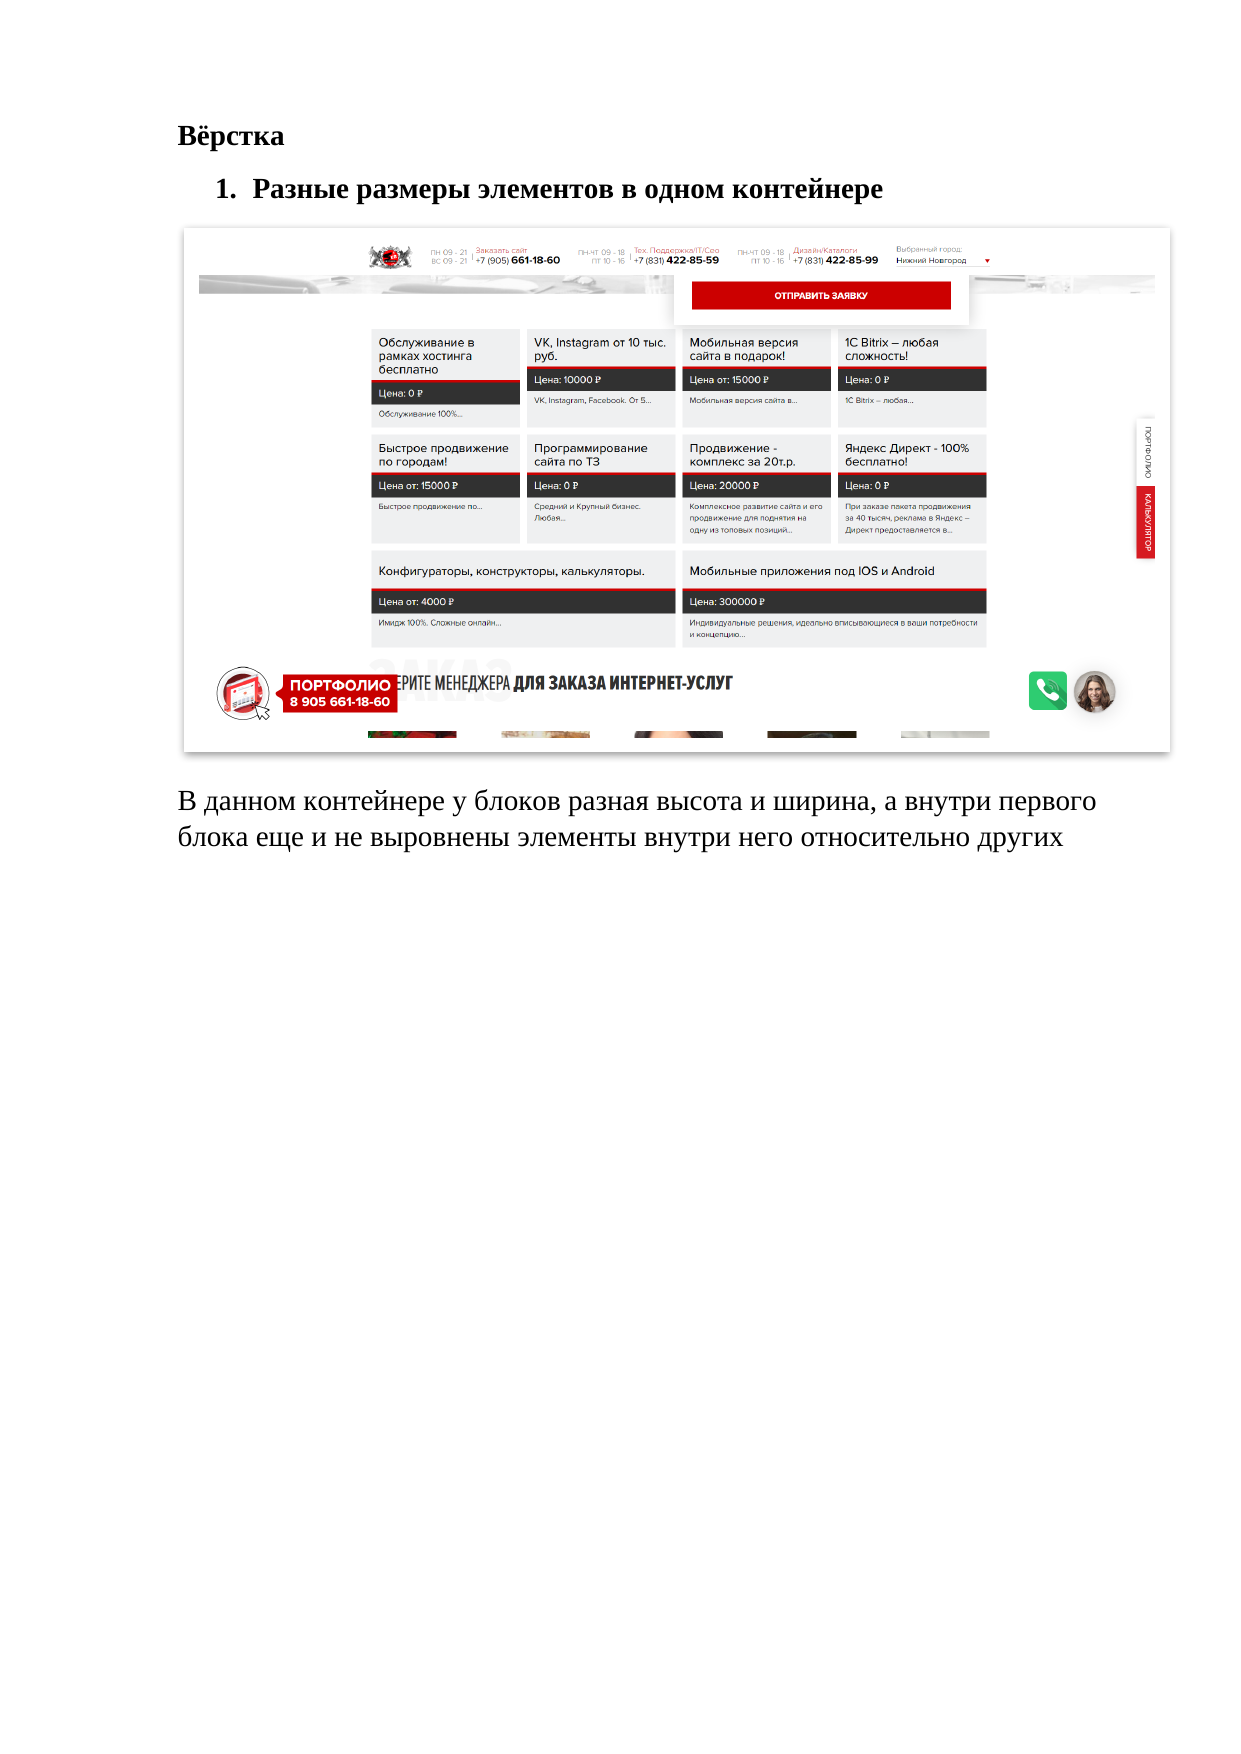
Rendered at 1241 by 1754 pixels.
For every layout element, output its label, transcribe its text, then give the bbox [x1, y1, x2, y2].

picture [199, 243, 1155, 738]
text В данном контейнере у блоков разная высота и ширина, а внутри первого блока еще и не выровнены элементы внутри него относительно других [177, 783, 1152, 853]
list Разные размеры элементов в одном контейнере [215, 171, 1152, 204]
text Вёрстка [177, 118, 1152, 152]
